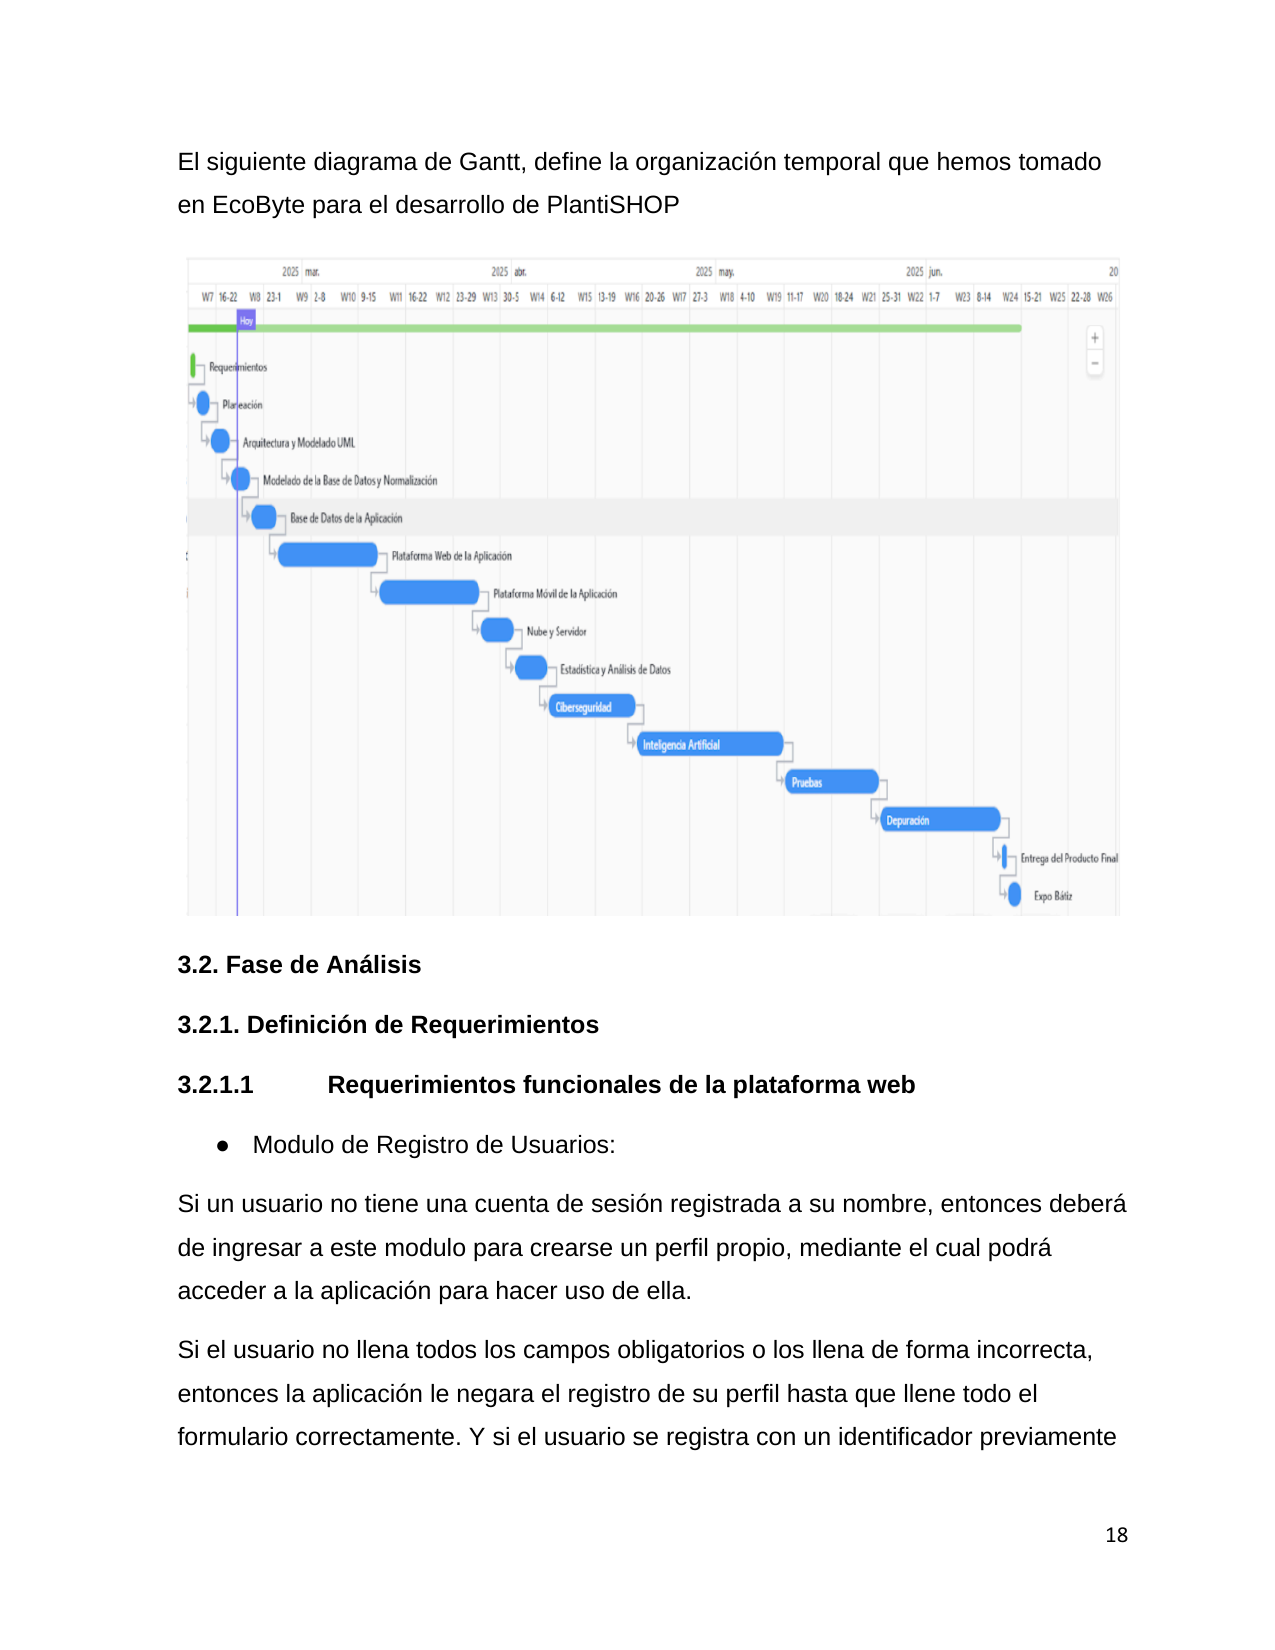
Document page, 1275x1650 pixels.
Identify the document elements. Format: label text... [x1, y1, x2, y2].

text 3.2.1. Definición de Requerimientos [177, 1010, 1128, 1039]
text Si un usuario no tiene una cuenta de sesión registrada a su nombre, entonces deberá de ingresar a este modulo para crearse un perfil propio, mediante el cual podrá acceder a la aplicación para hacer uso de ella. [177, 1189, 1128, 1304]
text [177, 1336, 1128, 1451]
picture [177, 250, 1126, 920]
text 3.2.1.1 Requerimientos funcionales de la plataforma web [177, 1070, 1128, 1099]
text El siguiente diagrama de Gantt, define la organización temporal que hemos tomado en EcoByte para el desarrollo de PlantiSHOP [177, 147, 1128, 219]
list Modulo de Registro de Usuarios: [215, 1130, 1128, 1158]
text 3.2. Fase de Análisis [177, 950, 1128, 979]
